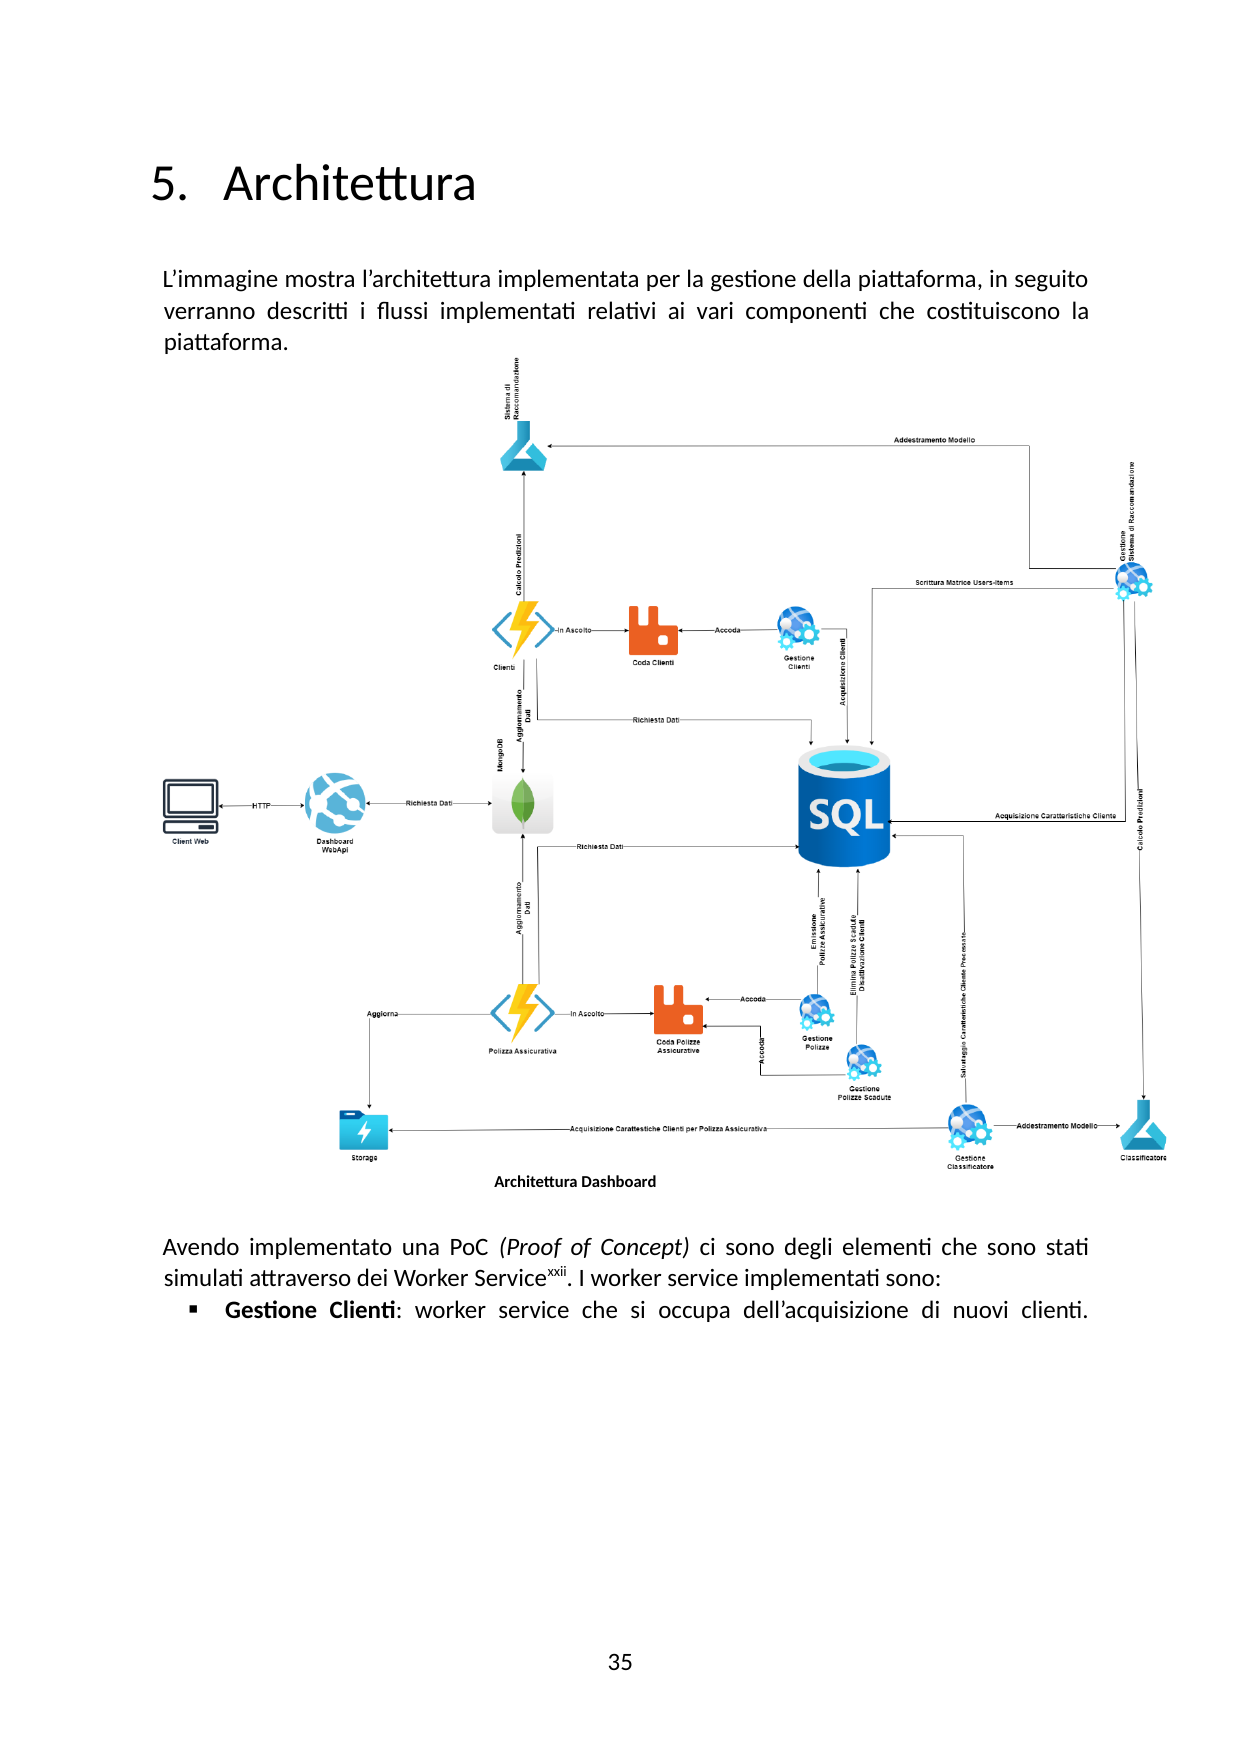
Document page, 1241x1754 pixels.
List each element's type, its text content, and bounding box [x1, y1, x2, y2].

text L’immagine mostra l’architettura implementata per la gestione della piattaforma, in seguito verranno descritti i flussi implementati relativi ai vari componenti che costituiscono la piattaforma. [162, 263, 1090, 357]
text Architettura Dashboard [150, 1172, 1000, 1192]
text Avendo implementato una PoC (Proof of Concept) ci sono degli elementi che sono stati simulati attraverso dei Worker Service. I worker service implementati sono: [162, 1231, 1090, 1293]
subtitle Architettura [150, 150, 1090, 213]
list Gestione Clienti: worker service che si occupa dell’acquisizione di nuovi clienti. [187, 1294, 1090, 1357]
picture [162, 357, 1167, 1171]
